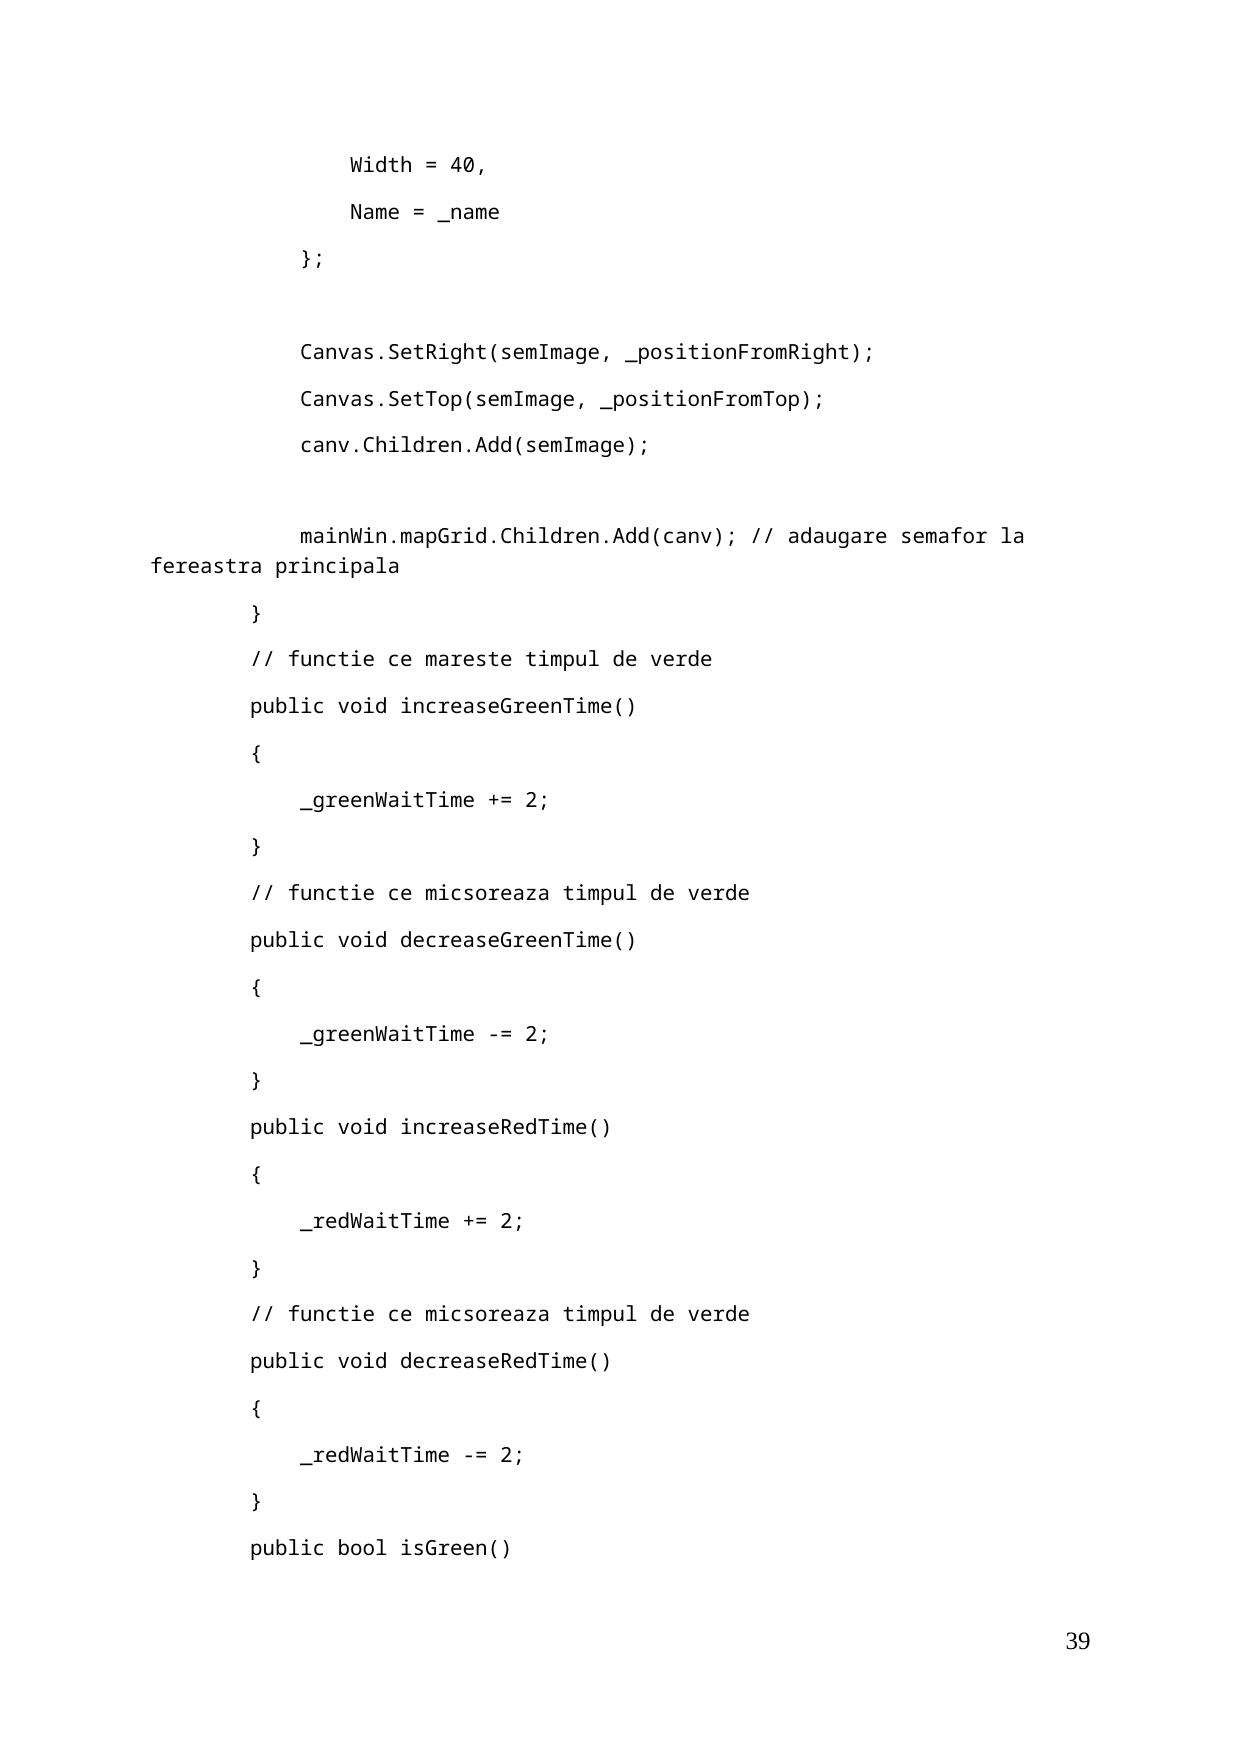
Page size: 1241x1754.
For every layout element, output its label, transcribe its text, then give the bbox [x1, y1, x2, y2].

text // functie ce mareste timpul de verde [150, 644, 1090, 673]
text public void decreaseGreenTime() [150, 925, 1090, 954]
text // functie ce micsoreaza timpul de verde [150, 1299, 1090, 1328]
text } [150, 1066, 1090, 1094]
text Width = 40, [150, 150, 1090, 178]
text { [150, 1159, 1090, 1187]
text // functie ce micsoreaza timpul de verde [150, 878, 1090, 907]
text { [150, 972, 1090, 1000]
text Canvas.SetRight(semImage, _positionFromRight); [150, 337, 1090, 366]
text mainWin.mapGrid.Children.Add(canv); // adaugare semafor la fereastra principala [150, 521, 1090, 579]
text _greenWaitTime += 2; [150, 785, 1090, 813]
text public void increaseGreenTime() [150, 691, 1090, 720]
text _redWaitTime += 2; [150, 1206, 1090, 1234]
text public bool isGreen() [150, 1533, 1090, 1562]
text public void decreaseRedTime() [150, 1346, 1090, 1374]
text public void increaseRedTime() [150, 1112, 1090, 1141]
text Canvas.SetTop(semImage, _positionFromTop); [150, 384, 1090, 412]
text canv.Children.Add(semImage); [150, 431, 1090, 459]
text { [150, 738, 1090, 767]
text } [150, 1253, 1090, 1281]
text Name = _name [150, 197, 1090, 225]
text _redWaitTime -= 2; [150, 1440, 1090, 1468]
text { [150, 1393, 1090, 1421]
text } [150, 1486, 1090, 1515]
text _greenWaitTime -= 2; [150, 1019, 1090, 1047]
text } [150, 598, 1090, 626]
text }; [150, 243, 1090, 272]
text } [150, 832, 1090, 860]
